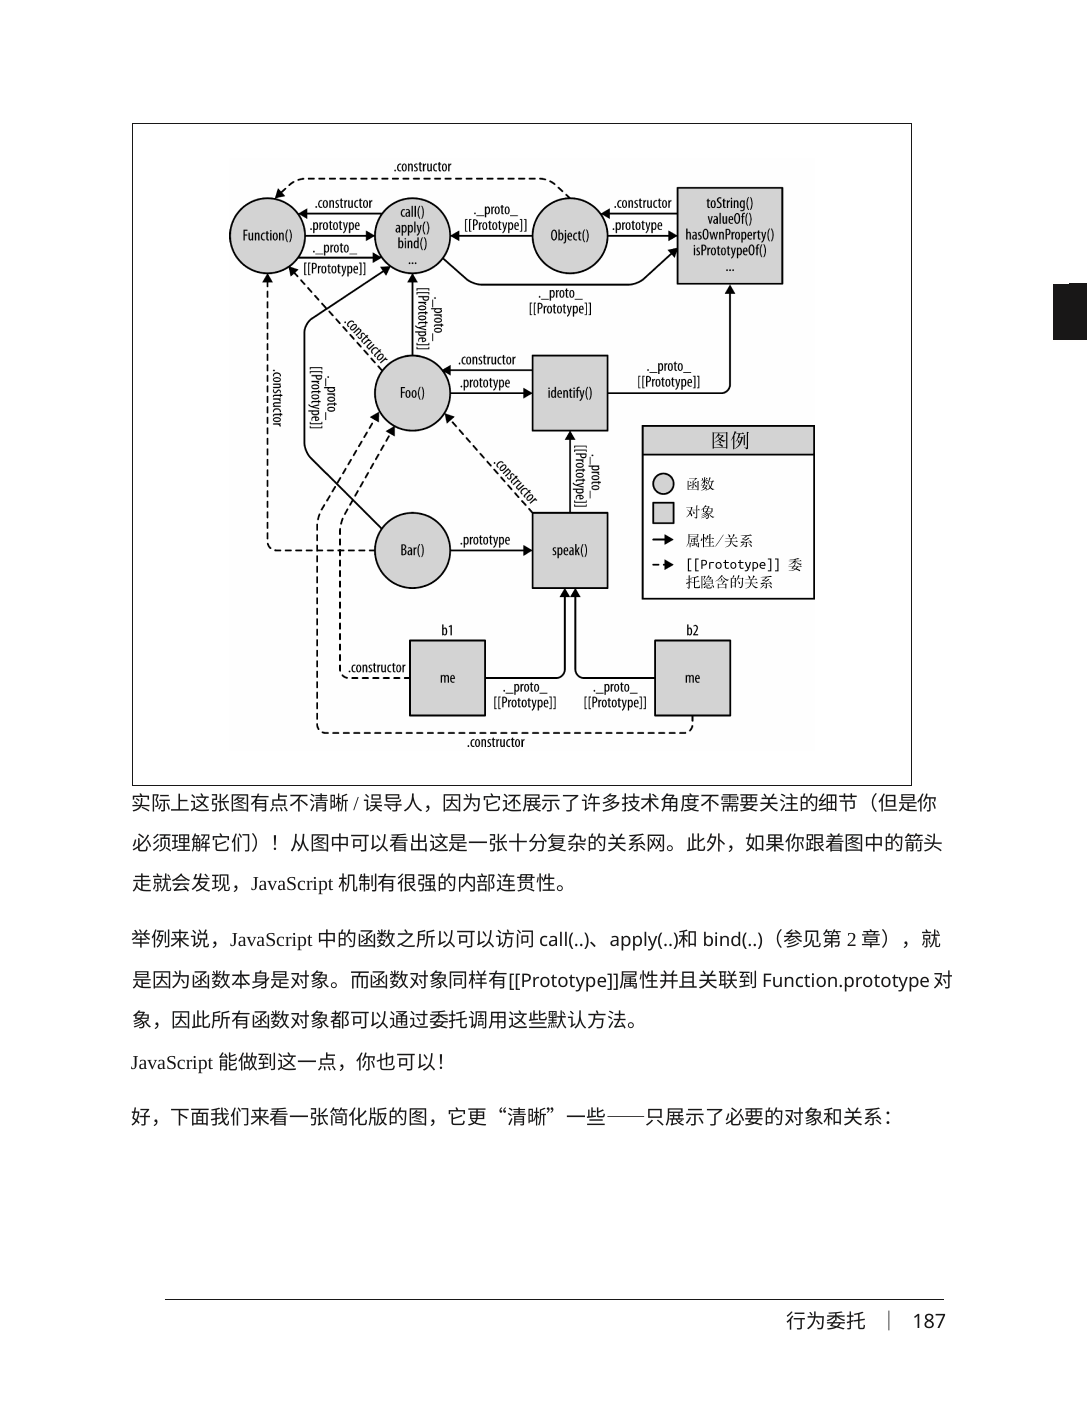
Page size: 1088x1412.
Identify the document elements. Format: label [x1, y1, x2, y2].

picture [229, 158, 815, 751]
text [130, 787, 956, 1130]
